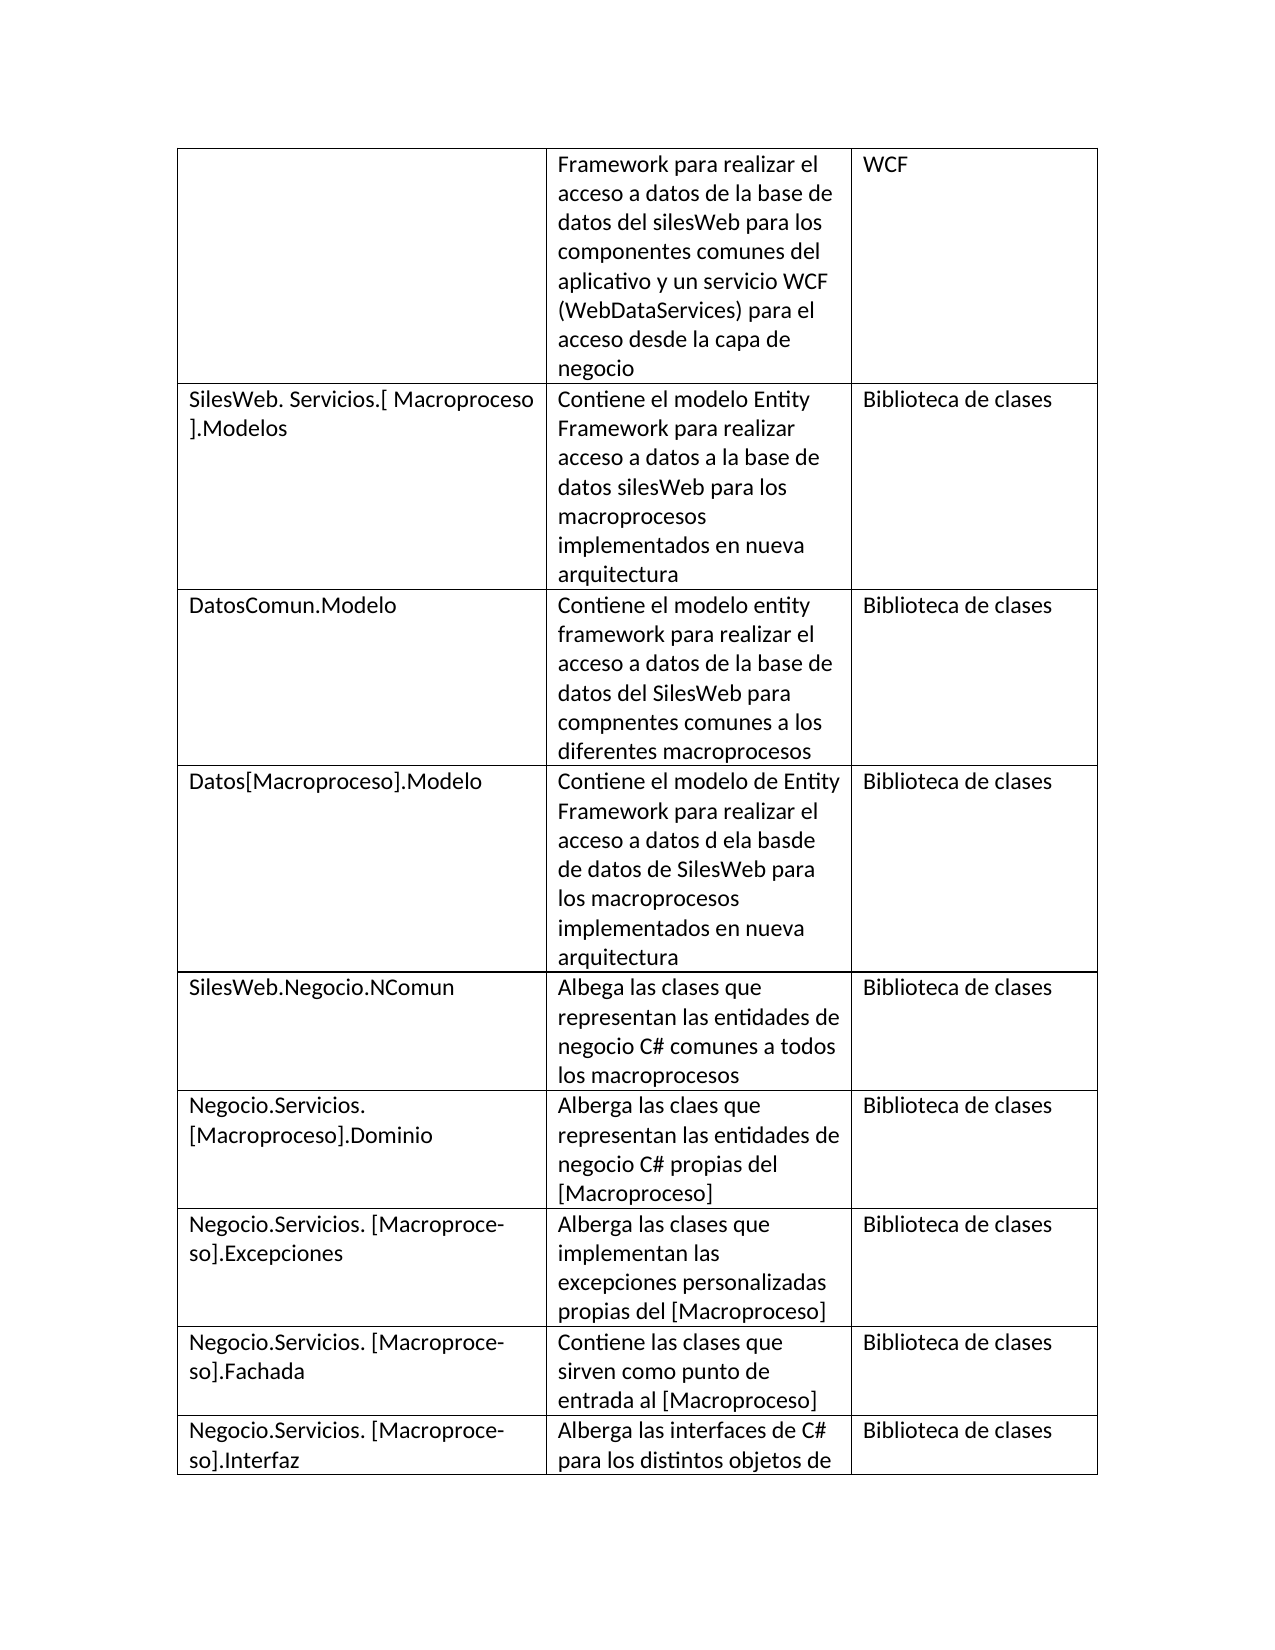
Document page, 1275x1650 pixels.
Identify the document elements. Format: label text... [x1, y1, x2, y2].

table_cell Biblioteca de clases [852, 1091, 1097, 1208]
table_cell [852, 149, 1097, 383]
table_cell Negocio.Servicios. [Macroproce-so].Fachada [178, 1327, 546, 1414]
table_cell Biblioteca de clases [852, 973, 1097, 1089]
table_cell Biblioteca de clases [852, 384, 1097, 589]
table_cell Contiene el modelo de Entity Framework para realizar el acceso a datos d ela basde de datos de SilesWeb para los macroprocesos implementados en nueva arquitectura [547, 766, 851, 971]
table_cell Datos[Macroproceso].Modelo [178, 766, 546, 971]
table_cell Contiene las clases que sirven como punto de entrada al [Macroproceso] [547, 1327, 851, 1414]
table_cell Alberga las claes que representan las entidades de negocio C# propias del [Macroproceso] [547, 1091, 851, 1208]
table_cell Contiene el modelo entity framework para realizar el acceso a datos de la base de datos del SilesWeb para compnentes comunes a los diferentes macroprocesos [547, 590, 851, 765]
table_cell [852, 1416, 1097, 1474]
table_cell Contiene el modelo Entity Framework para realizar acceso a datos a la base de datos silesWeb para los macroprocesos implementados en nueva arquitectura [547, 384, 851, 589]
table_cell Biblioteca de clases [852, 590, 1097, 765]
table_cell Biblioteca de clases [852, 1327, 1097, 1414]
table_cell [547, 149, 851, 383]
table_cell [178, 149, 546, 383]
table_cell Alberga las clases que implementan las excepciones personalizadas propias del [Macroproceso] [547, 1209, 851, 1326]
table_cell DatosComun.Modelo [178, 590, 546, 765]
table_cell Negocio.Servicios. [Macroproce-so].Excepciones [178, 1209, 546, 1326]
table_cell Biblioteca de clases [852, 766, 1097, 971]
table_cell SilesWeb.Negocio.NComun [178, 973, 546, 1089]
table_cell Albega las clases que representan las entidades de negocio C# comunes a todos los macroprocesos [547, 973, 851, 1089]
table_cell Biblioteca de clases [852, 1209, 1097, 1326]
table_cell SilesWeb. Servicios.[ Macroproceso ].Modelos [178, 384, 546, 589]
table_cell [178, 1416, 546, 1474]
table_cell Negocio.Servicios.[Macroproceso].Dominio [178, 1091, 546, 1208]
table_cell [547, 1416, 851, 1474]
